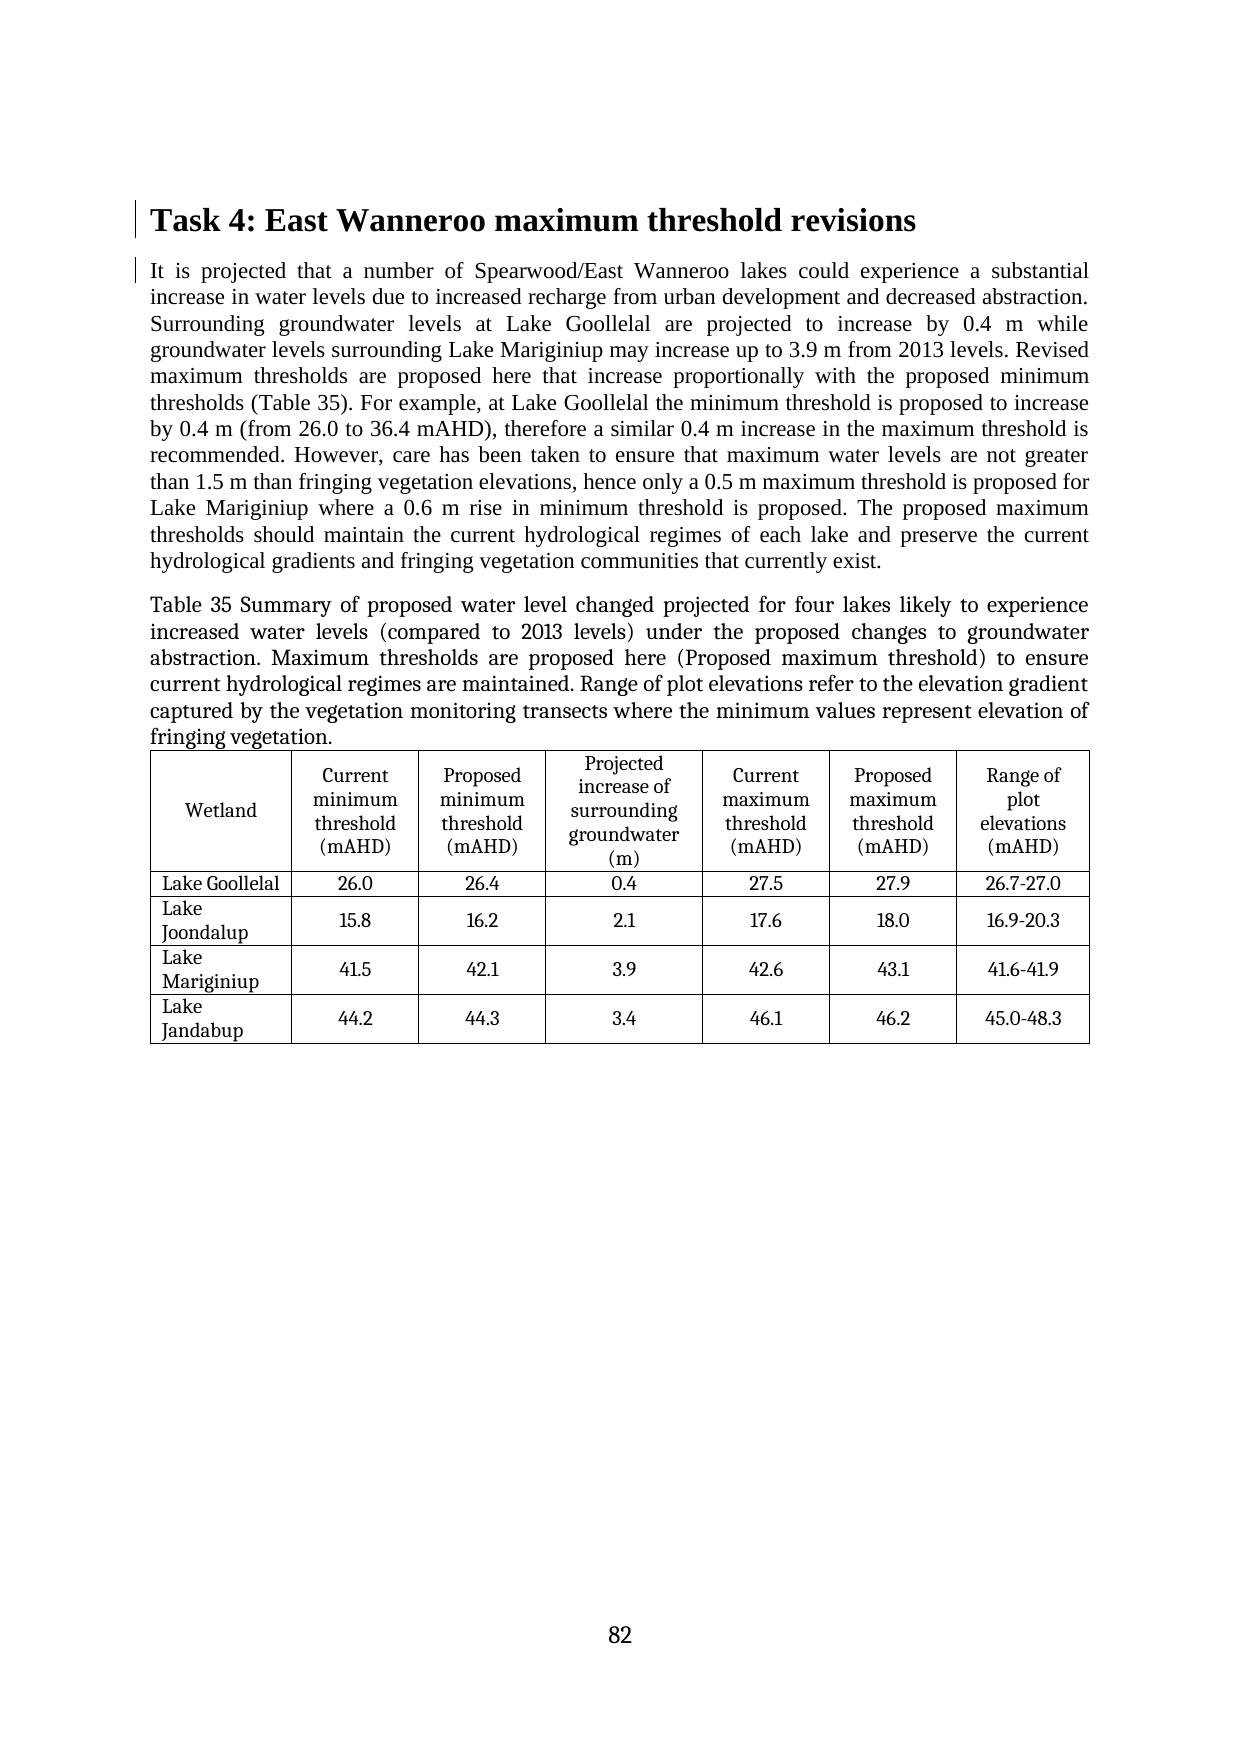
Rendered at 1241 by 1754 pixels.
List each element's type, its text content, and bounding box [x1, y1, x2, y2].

table_header Range of plot elevations (mAHD) [957, 751, 1089, 871]
table_cell Lake Mariginiup [151, 946, 291, 994]
table_cell 27.5 [703, 872, 829, 896]
table_cell 44.3 [419, 995, 545, 1043]
table_cell 2.1 [546, 897, 702, 945]
table_header Proposed maximum threshold (mAHD) [830, 751, 956, 871]
table_header Proposed minimum threshold (mAHD) [419, 751, 545, 871]
table_cell 26.4 [419, 872, 545, 896]
table_cell 42.1 [419, 946, 545, 994]
table_cell 46.1 [703, 995, 829, 1043]
table_cell 42.6 [703, 946, 829, 994]
table_cell 43.1 [830, 946, 956, 994]
table_cell 27.9 [830, 872, 956, 896]
table_cell 44.2 [292, 995, 418, 1043]
table_header Wetland [151, 751, 291, 871]
table_cell 15.8 [292, 897, 418, 945]
table_cell 41.6-41.9 [957, 946, 1089, 994]
table_cell Lake Joondalup [151, 897, 291, 945]
table_header Current maximum threshold (mAHD) [703, 751, 829, 871]
table_cell 41.5 [292, 946, 418, 994]
table_cell 45.0-48.3 [957, 995, 1089, 1043]
table_cell 3.9 [546, 946, 702, 994]
table_cell 18.0 [830, 897, 956, 945]
table_cell Lake Goollelal [151, 872, 291, 896]
table_cell 17.6 [703, 897, 829, 945]
table_cell 16.2 [419, 897, 545, 945]
table_header Current minimum threshold (mAHD) [292, 751, 418, 871]
table_cell 0.4 [546, 872, 702, 896]
table_cell 26.0 [292, 872, 418, 896]
subtitle Task 4: East Wanneroo maximum threshold revisions [150, 200, 1090, 238]
text Table 35 Summary of proposed water level changed projected for four lakes likely to experience increased water levels (compared to 2013 levels) under the proposed changes to groundwater abstraction. Maximum thresholds are proposed here (Proposed maximum threshold) to ensure current hydrological regimes are maintained. Range of plot elevations refer to the elevation gradient captured by the vegetation monitoring transects where the minimum values represent elevation of fringing vegetation. [150, 592, 1090, 750]
table_cell 26.7-27.0 [957, 872, 1089, 896]
table_cell Lake Jandabup [151, 995, 291, 1043]
table_cell 16.9-20.3 [957, 897, 1089, 945]
table_cell 46.2 [830, 995, 956, 1043]
table_cell 3.4 [546, 995, 702, 1043]
table_header Projected increase of surrounding groundwater (m) [546, 751, 702, 871]
text It is projected that a number of Spearwood/East Wanneroo lakes could experience a substantial increase in water levels due to increased recharge from urban development and decreased abstraction. Surrounding groundwater levels at Lake Goollelal are projected to increase by 0.4 m while groundwater levels surrounding Lake Mariginiup may increase up to 3.9 m from 2013 levels. Revised maximum thresholds are proposed here that increase proportionally with the proposed minimum thresholds (Table 35). For example, at Lake Goollelal the minimum threshold is proposed to increase by 0.4 m (from 26.0 to 36.4 mAHD), therefore a similar 0.4 m increase in the maximum threshold is recommended. However, care has been taken to ensure that maximum water levels are not greater than 1.5 m than fringing vegetation elevations, hence only a 0.5 m maximum threshold is proposed for Lake Mariginiup where a 0.6 m rise in minimum threshold is proposed. The proposed maximum thresholds should maintain the current hydrological regimes of each lake and preserve the current hydrological gradients and fringing vegetation communities that currently exist. [150, 257, 1090, 573]
